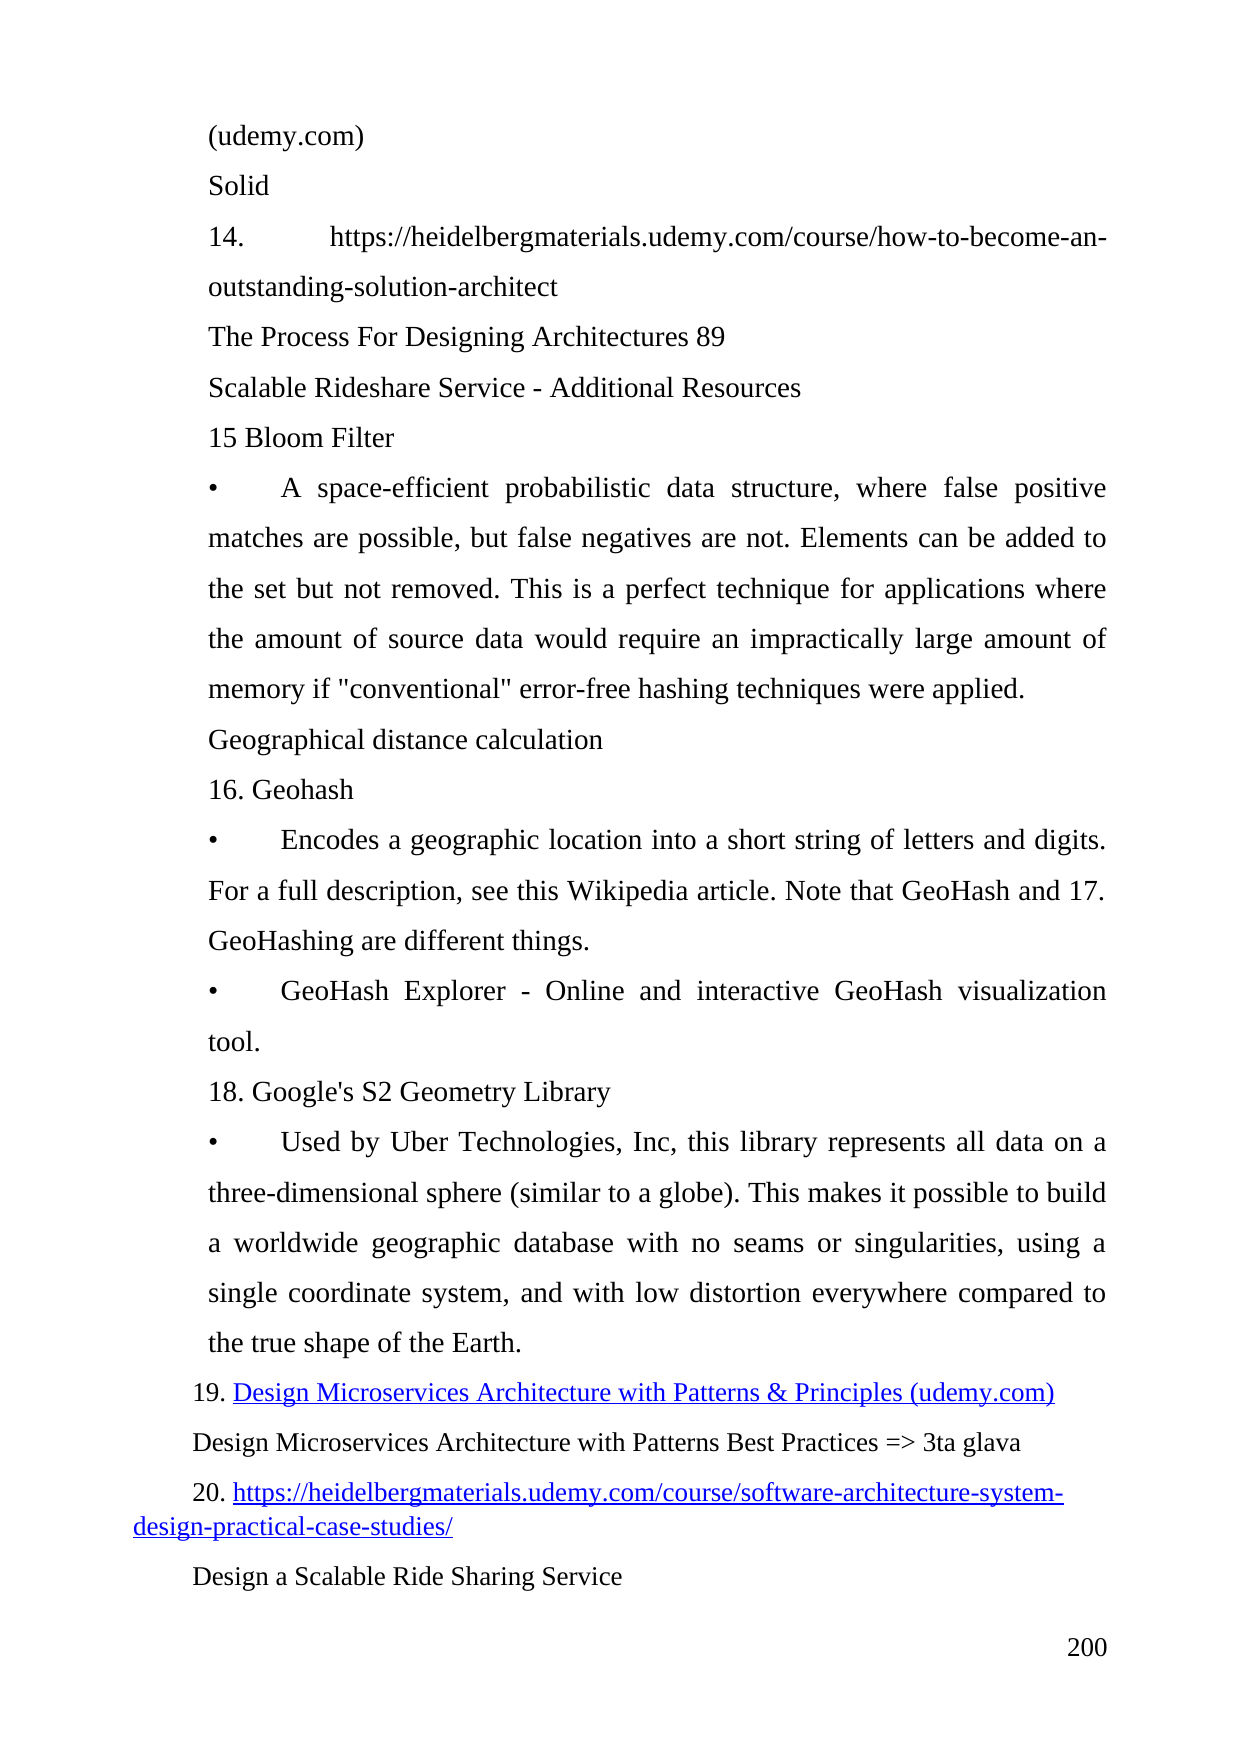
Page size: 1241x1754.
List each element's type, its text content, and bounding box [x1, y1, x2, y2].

text Scalable Rideshare Service - Additional Resources [208, 370, 1107, 403]
text • GeoHash Explorer - Online and interactive GeoHash visualization tool. [208, 973, 1107, 1057]
text 14. https://heidelbergmaterials.udemy.com/course/how-to-become-an-outstanding-solution-architect [208, 219, 1107, 303]
text • Encodes a geographic location into a short string of letters and digits. For a full description, see this Wikipedia article. Note that GeoHash and 17. GeoHashing are different things. [208, 822, 1107, 957]
text Geographical distance calculation [208, 722, 1107, 755]
text 16. Geohash [208, 772, 1107, 806]
text The Process For Designing Architectures 89 [208, 319, 1107, 353]
text 18. Google's S2 Geometry Library [208, 1074, 1107, 1108]
text 19. Design Microservices Architecture with Patterns & Principles (udemy.com) [133, 1376, 1107, 1407]
text • A space-efficient probabilistic data structure, where false positive matches are possible, but false negatives are not. Elements can be added to the set but not removed. This is a perfect technique for applications where the amount of source data would require an impractically large amount of memory if "conventional" error-free hashing techniques were applied. [208, 470, 1107, 705]
text Design Microservices Architecture with Patterns Best Practices => 3ta glava [133, 1426, 1107, 1457]
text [208, 118, 1107, 152]
text Design a Scalable Ride Sharing Service [133, 1560, 1107, 1591]
text 20. https://heidelbergmaterials.udemy.com/course/software-architecture-system-design-practical-case-studies/ [133, 1476, 1107, 1541]
text • Used by Uber Technologies, Inc, this library represents all data on a three-dimensional sphere (similar to a globe). This makes it possible to build a worldwide geographic database with no seams or singularities, using a single coordinate system, and with low distortion everywhere compared to the true shape of the Earth. [208, 1124, 1107, 1359]
text 15 Bloom Filter [208, 420, 1107, 453]
text Solid [208, 168, 1107, 202]
